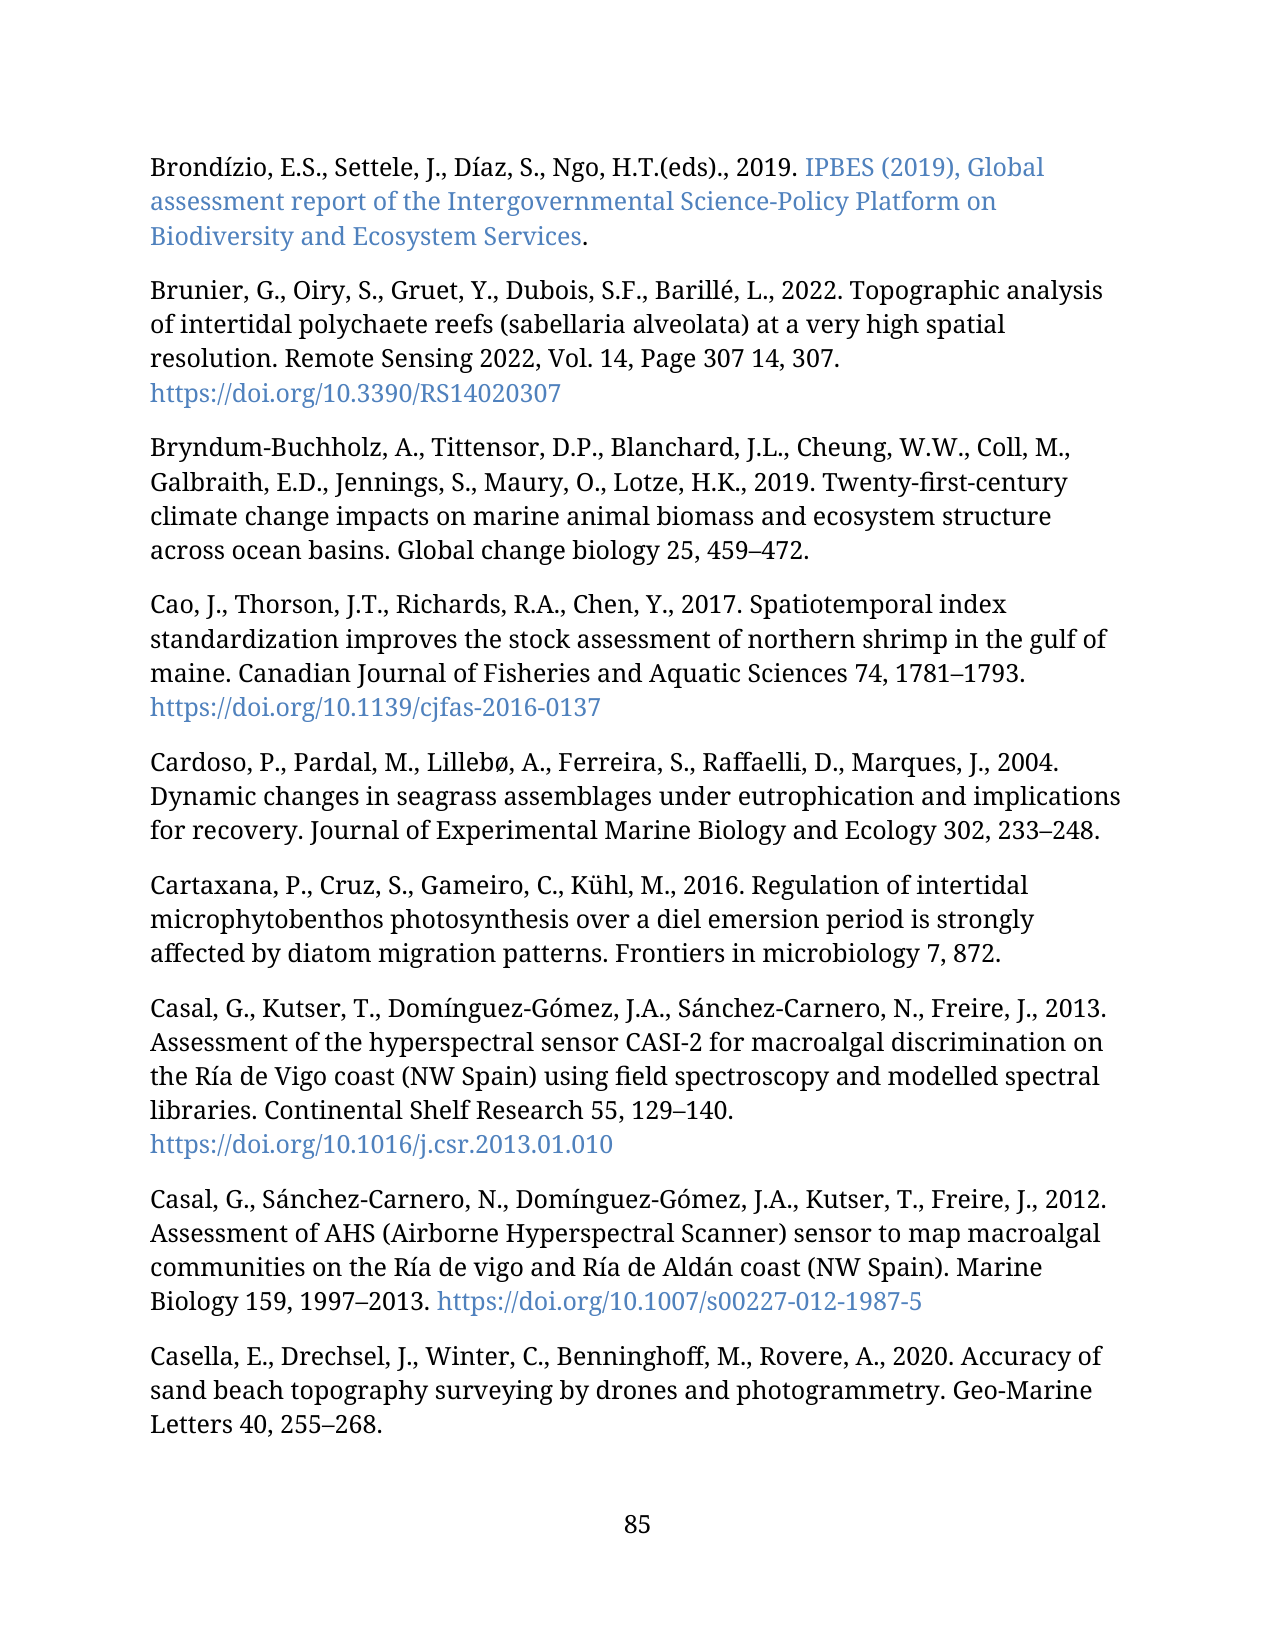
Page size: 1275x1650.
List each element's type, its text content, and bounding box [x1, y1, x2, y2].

text Casal, G., Sánchez-Carnero, N., Domínguez-Gómez, J.A., Kutser, T., Freire, J., 2012. Assessment of AHS (Airborne Hyperspectral Scanner) sensor to map macroalgal communities on the Ría de vigo and Ría de Aldán coast (NW Spain). Marine Biology 159, 1997–2013. https://doi.org/10.1007/s00227-012-1987-5 [150, 1181, 1125, 1318]
text Cartaxana, P., Cruz, S., Gameiro, C., Kühl, M., 2016. Regulation of intertidal microphytobenthos photosynthesis over a diel emersion period is strongly affected by diatom migration patterns. Frontiers in microbiology 7, 872. [150, 867, 1125, 969]
text Cao, J., Thorson, J.T., Richards, R.A., Chen, Y., 2017. Spatiotemporal index standardization improves the stock assessment of northern shrimp in the gulf of maine. Canadian Journal of Fisheries and Aquatic Sciences 74, 1781–1793. https://doi.org/10.1139/cjfas-2016-0137 [150, 587, 1125, 723]
text Brondízio, E.S., Settele, J., Díaz, S., Ngo, H.T.(eds)., 2019. IPBES (2019), Global assessment report of the Intergovernmental Science-Policy Platform on Biodiversity and Ecosystem Services. [150, 150, 1125, 252]
text Cardoso, P., Pardal, M., Lillebø, A., Ferreira, S., Raffaelli, D., Marques, J., 2004. Dynamic changes in seagrass assemblages under eutrophication and implications for recovery. Journal of Experimental Marine Biology and Ecology 302, 233–248. [150, 744, 1125, 846]
text Casal, G., Kutser, T., Domínguez-Gómez, J.A., Sánchez-Carnero, N., Freire, J., 2013. Assessment of the hyperspectral sensor CASI-2 for macroalgal discrimination on the Ría de Vigo coast (NW Spain) using field spectroscopy and modelled spectral libraries. Continental Shelf Research 55, 129–140. https://doi.org/10.1016/j.csr.2013.01.010 [150, 990, 1125, 1161]
text Brunier, G., Oiry, S., Gruet, Y., Dubois, S.F., Barillé, L., 2022. Topographic analysis of intertidal polychaete reefs (sabellaria alveolata) at a very high spatial resolution. Remote Sensing 2022, Vol. 14, Page 307 14, 307. https://doi.org/10.3390/RS14020307 [150, 273, 1125, 409]
text Bryndum-Buchholz, A., Tittensor, D.P., Blanchard, J.L., Cheung, W.W., Coll, M., Galbraith, E.D., Jennings, S., Maury, O., Lotze, H.K., 2019. Twenty-first-century climate change impacts on marine animal biomass and ecosystem structure across ocean basins. Global change biology 25, 459–472. [150, 430, 1125, 566]
text Casella, E., Drechsel, J., Winter, C., Benninghoff, M., Rovere, A., 2020. Accuracy of sand beach topography surveying by drones and photogrammetry. Geo-Marine Letters 40, 255–268. [150, 1338, 1125, 1441]
